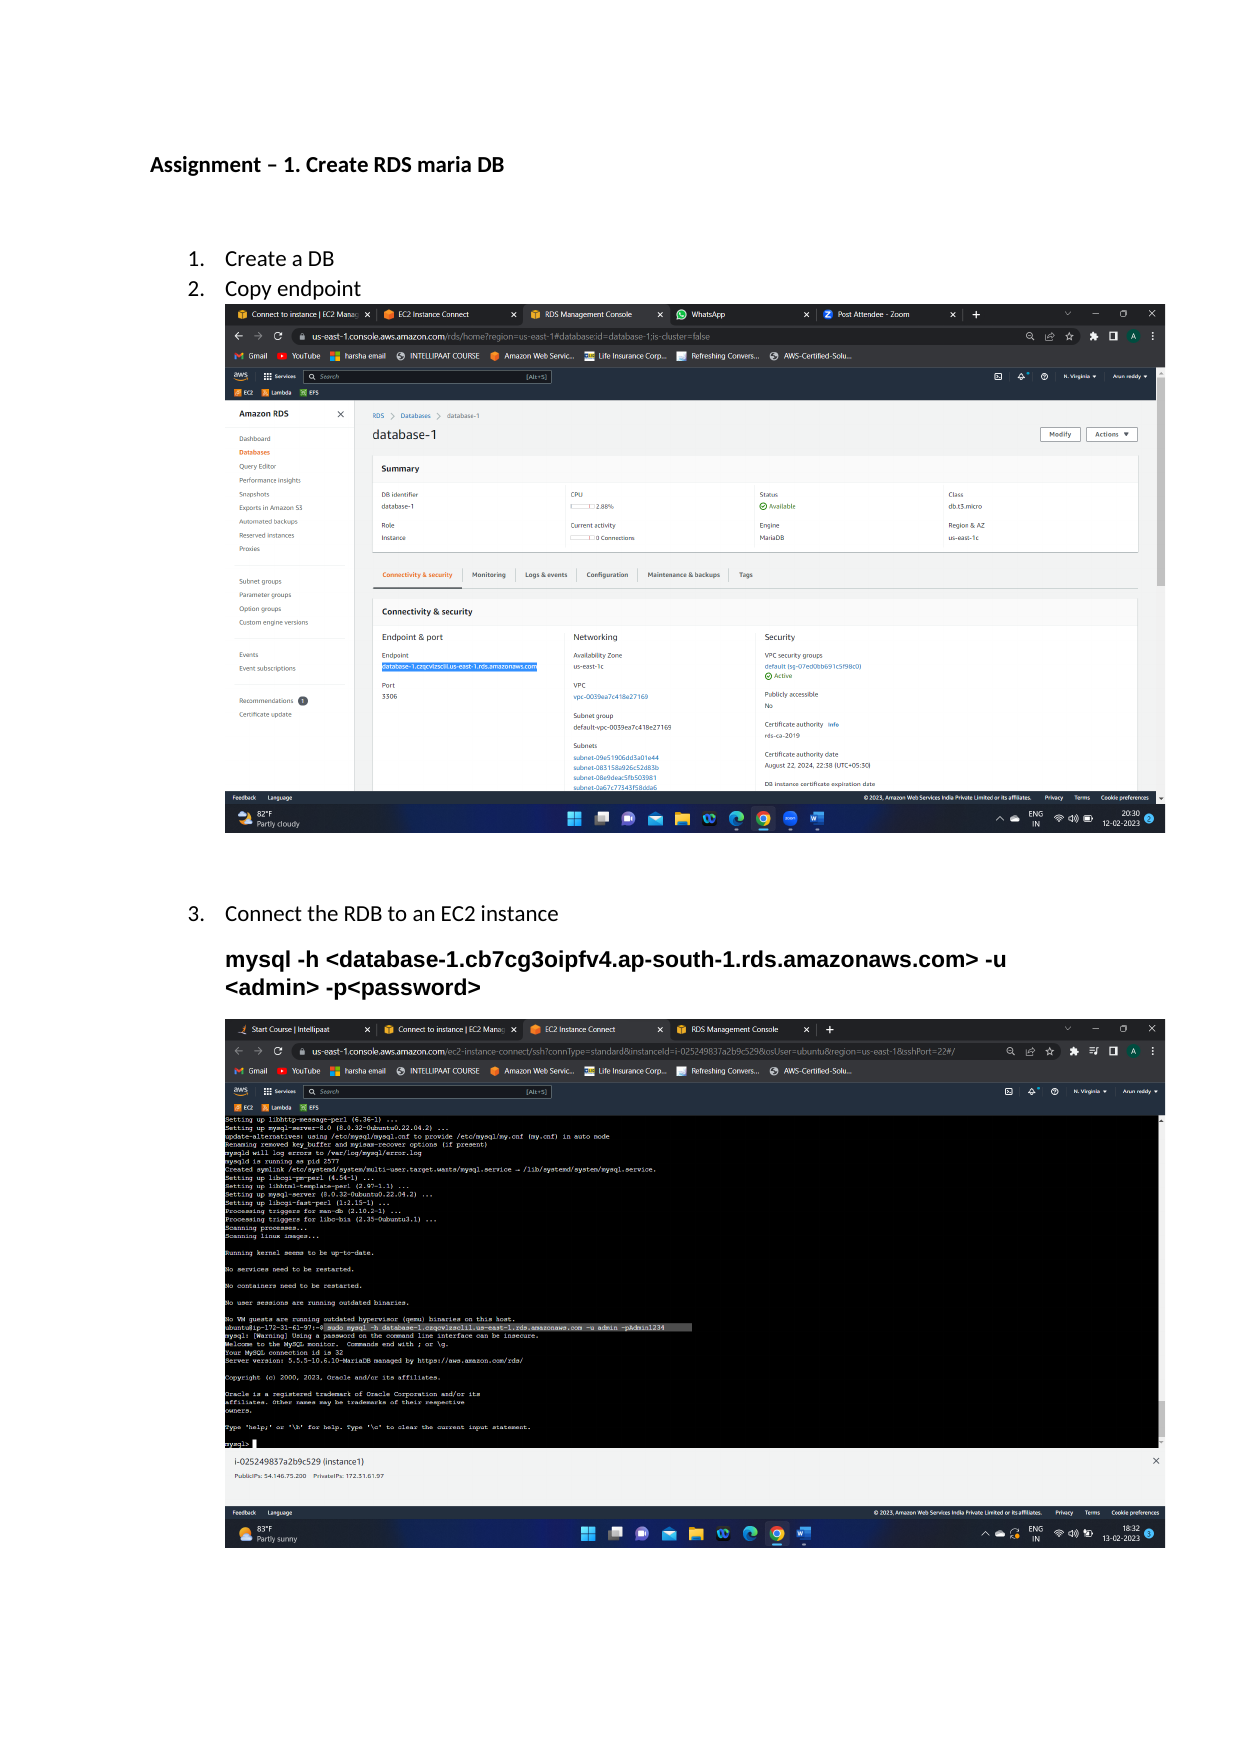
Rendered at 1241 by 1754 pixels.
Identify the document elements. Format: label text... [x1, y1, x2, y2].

text Assignment – 1. Create RDS maria DB [150, 150, 1090, 178]
list Copy endpoint [187, 274, 1090, 302]
text mysql -h <database-1.cb7cg3oipfv4.ap-south-1.rds.amazonaws.com> -u <admin> -p<password> [225, 946, 1090, 1000]
list Connect the RDB to an EC2 instance [187, 899, 1090, 927]
list Create a DB [187, 244, 1090, 272]
picture [225, 1019, 1166, 1548]
picture [225, 304, 1166, 833]
